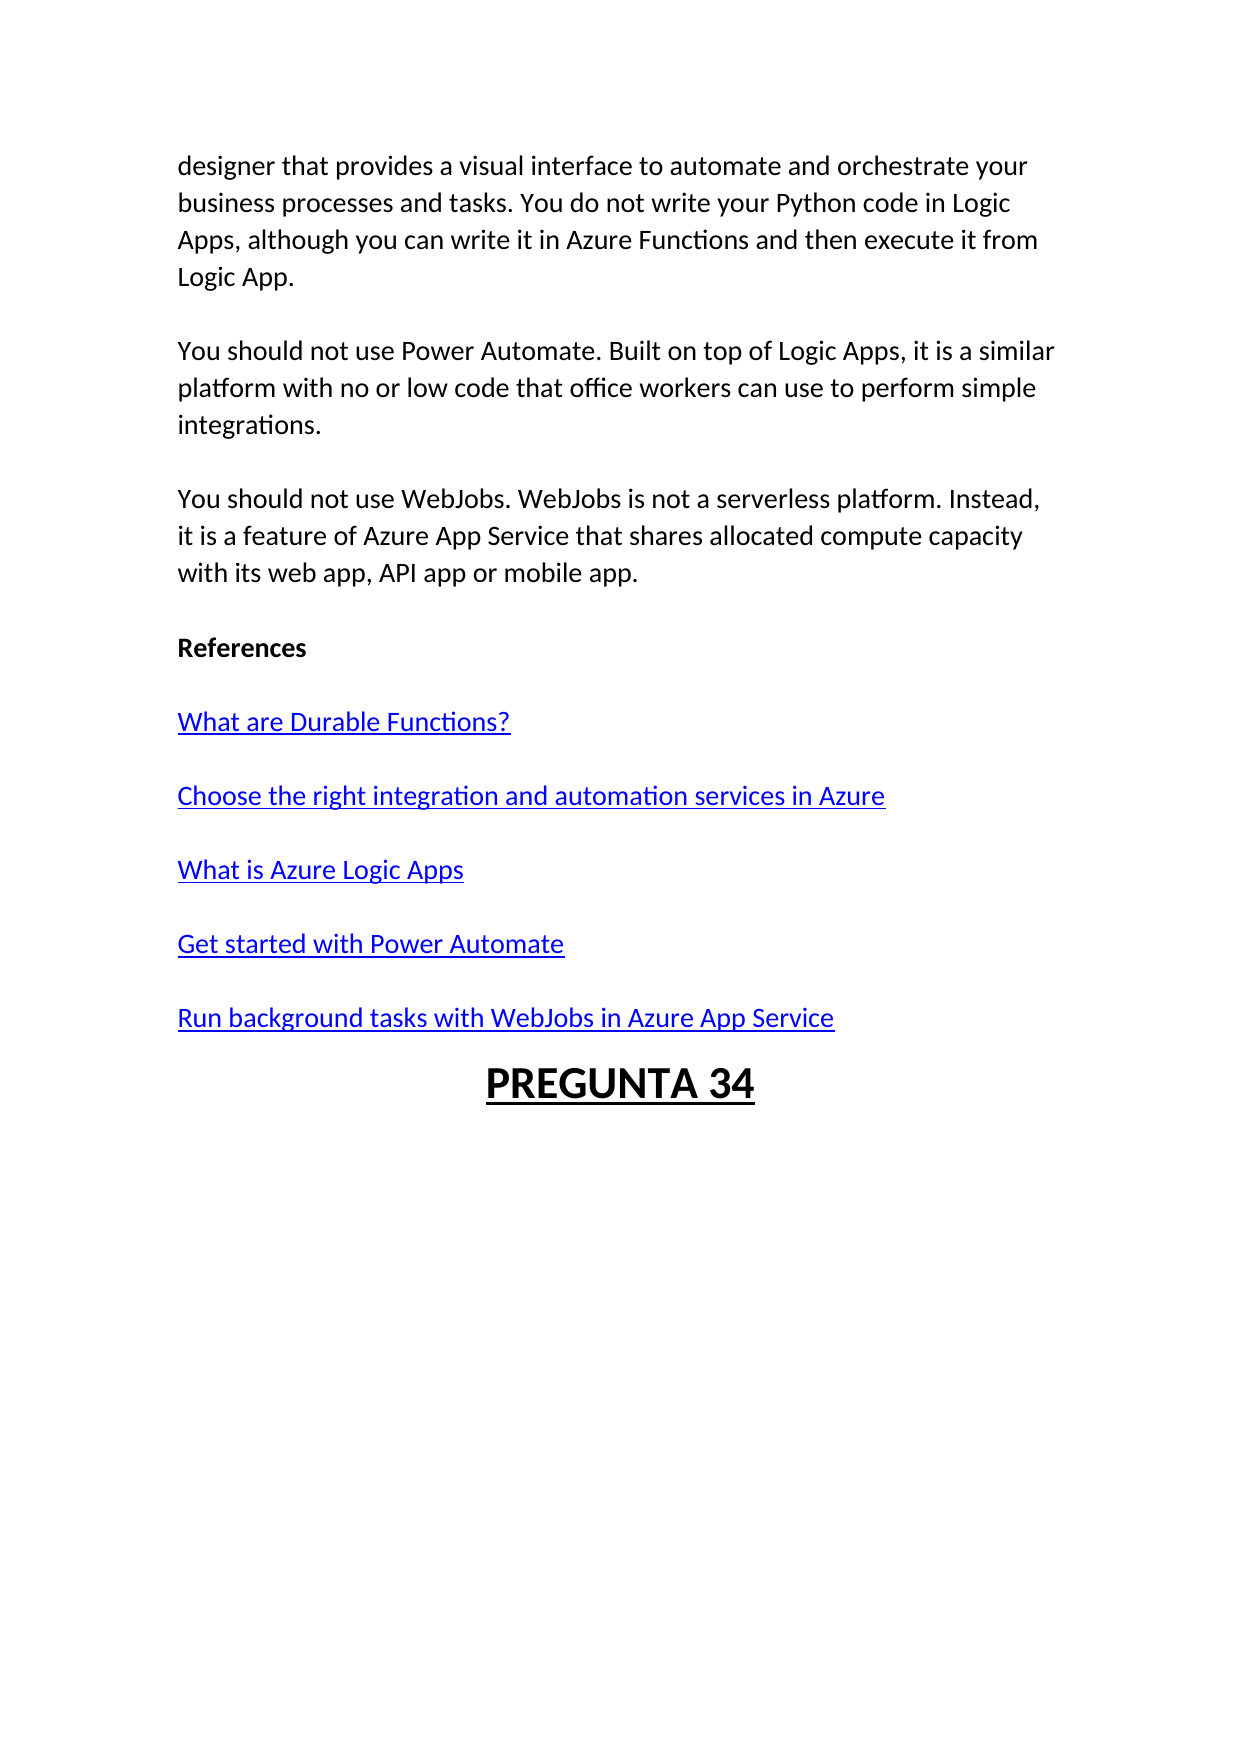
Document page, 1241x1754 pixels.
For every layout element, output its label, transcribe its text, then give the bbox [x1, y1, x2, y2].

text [177, 148, 1063, 1035]
text PREGUNTA 34 [177, 1054, 1063, 1110]
